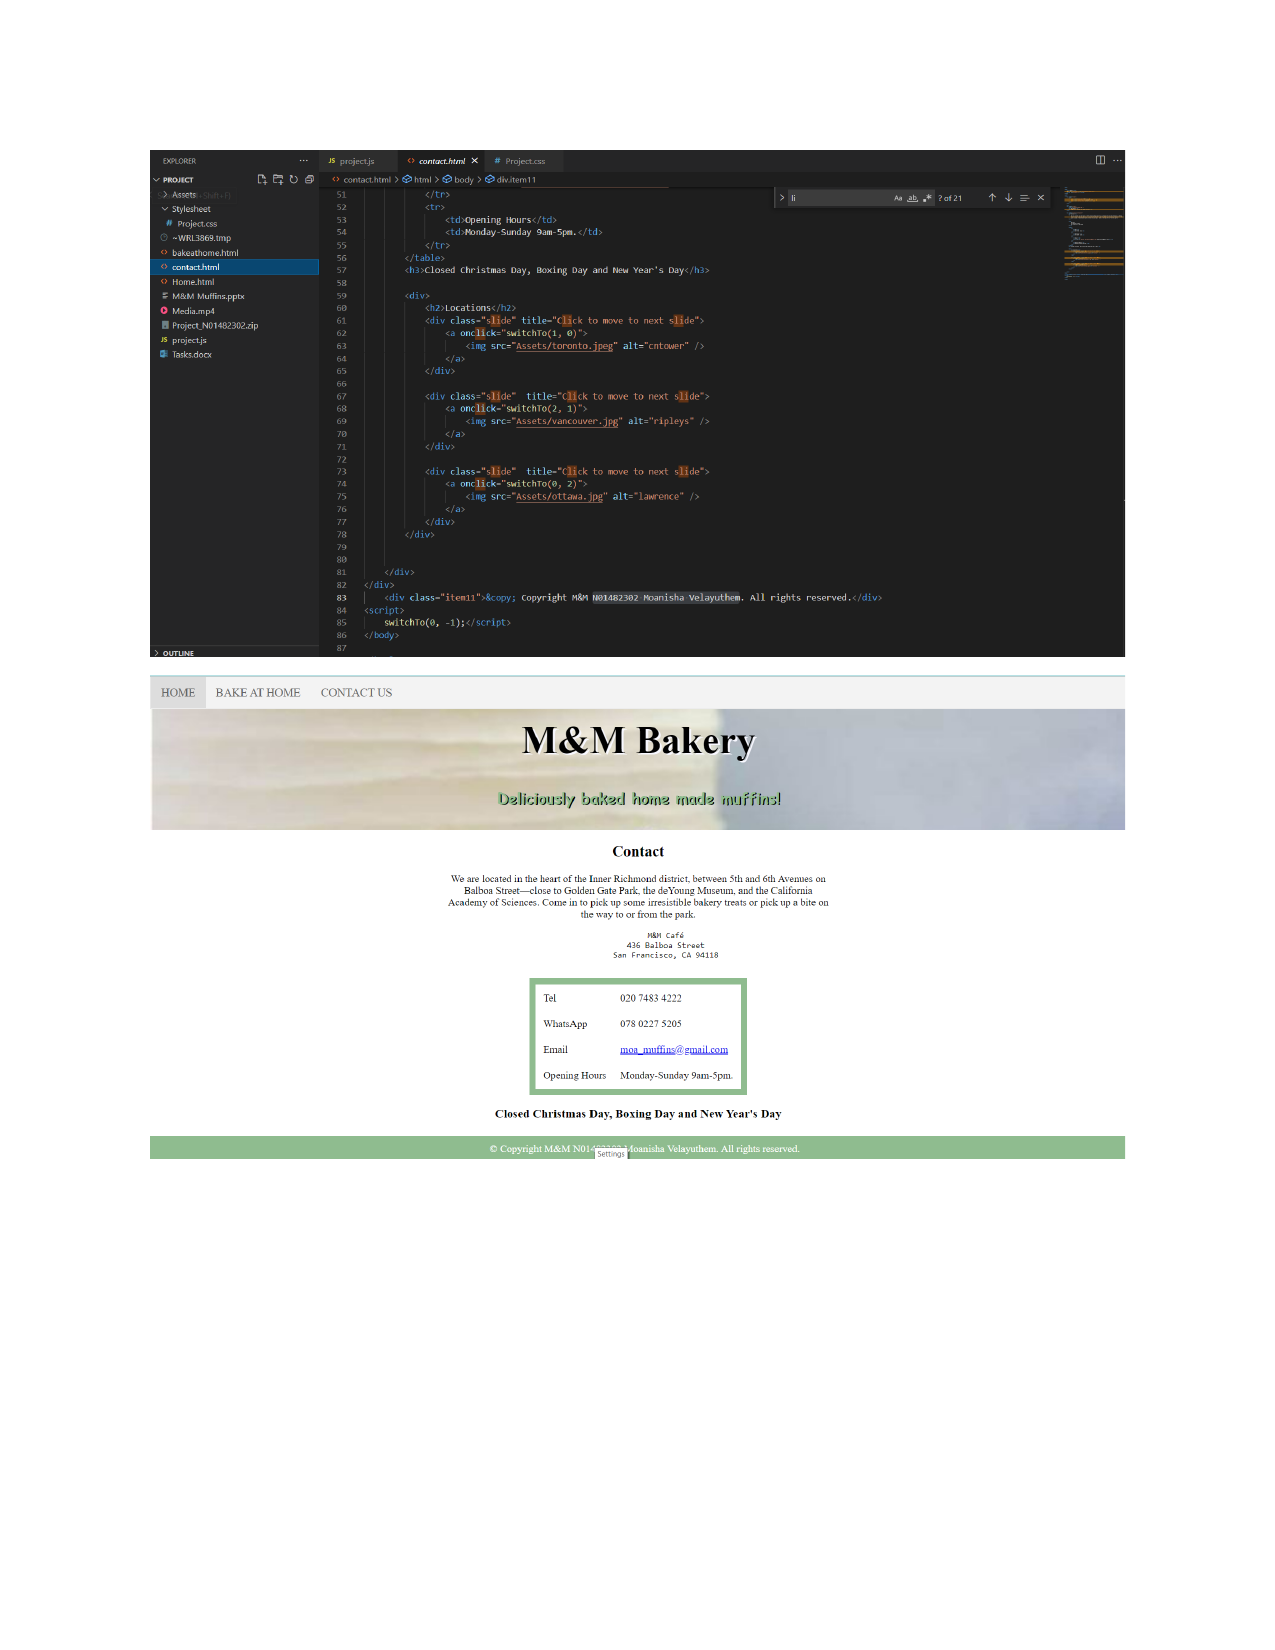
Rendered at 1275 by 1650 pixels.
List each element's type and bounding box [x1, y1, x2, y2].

picture [150, 150, 1125, 657]
picture [150, 675, 1125, 1159]
